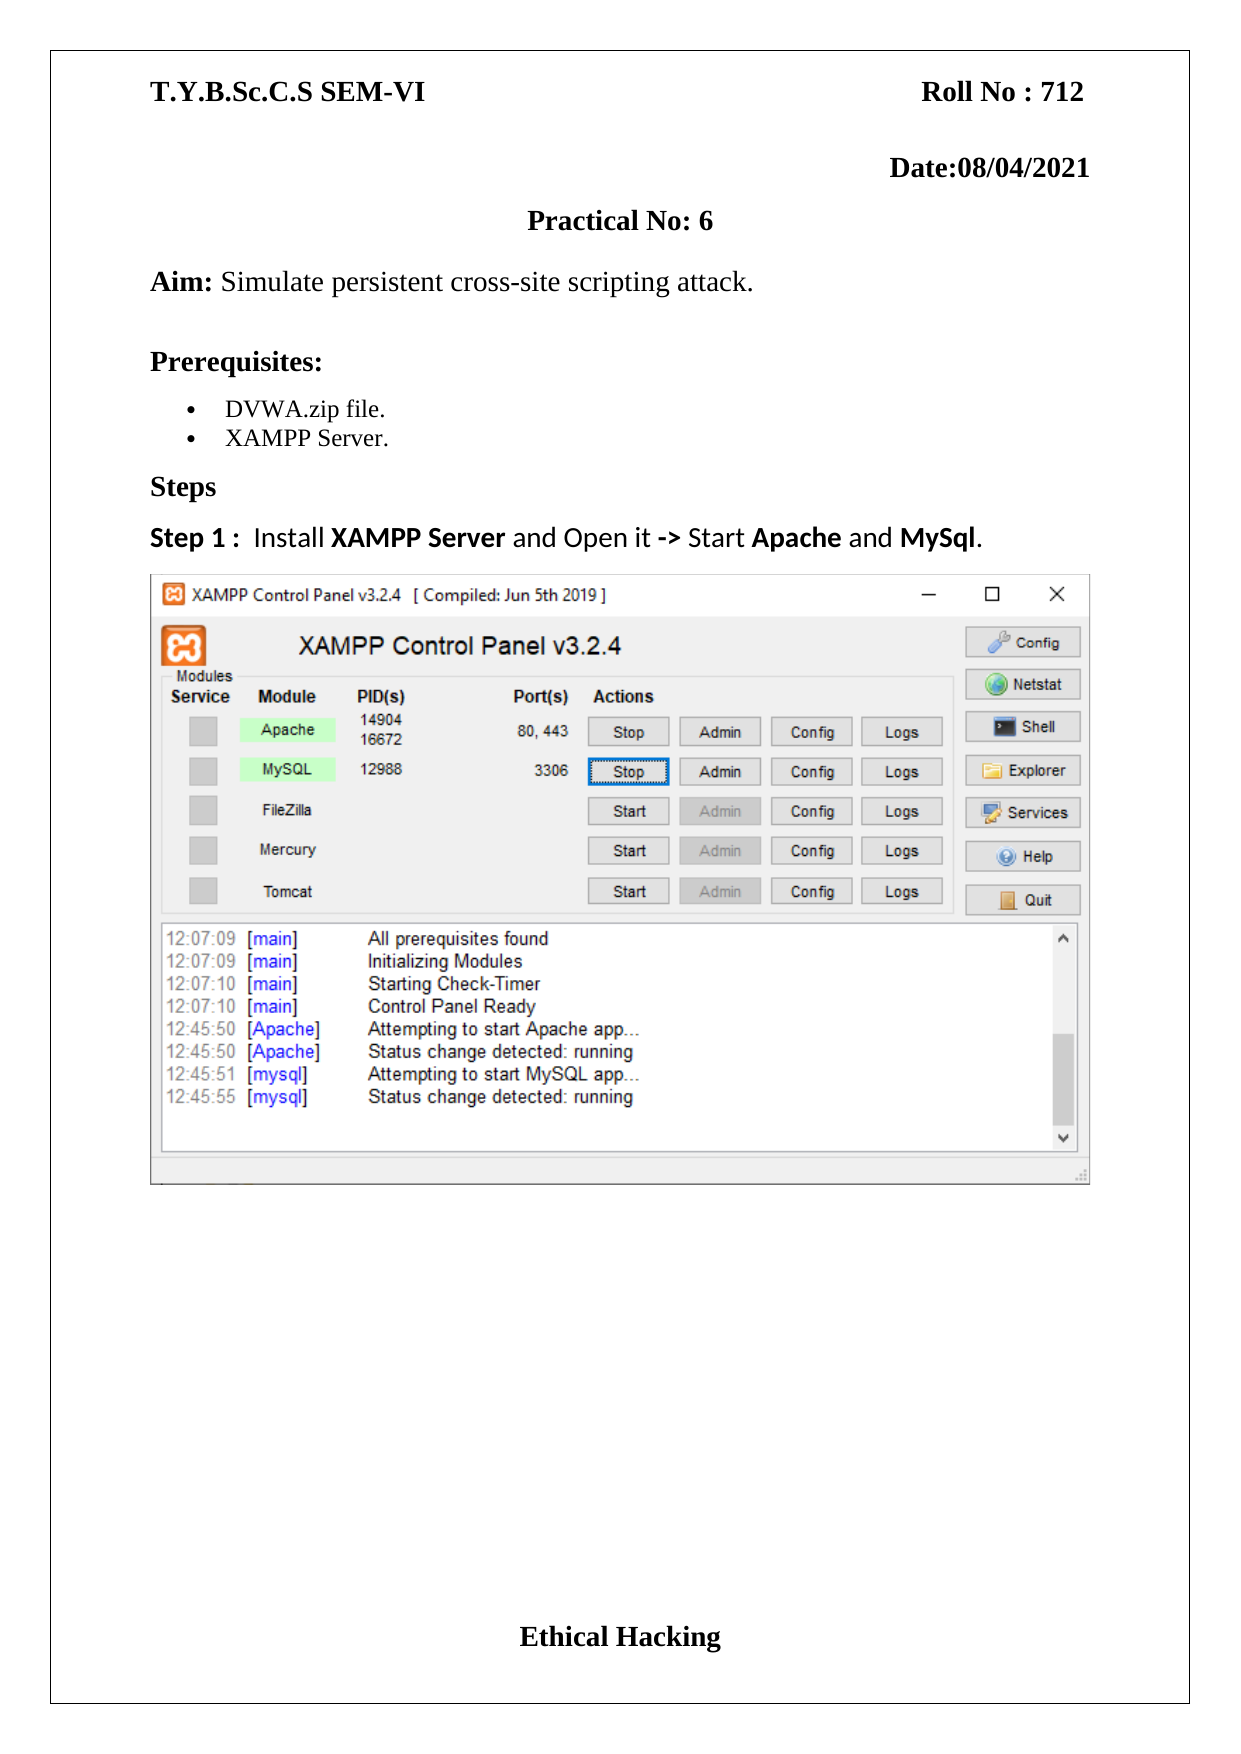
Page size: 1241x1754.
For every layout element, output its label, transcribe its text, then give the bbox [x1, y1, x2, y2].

text Prerequisites: [150, 344, 1090, 378]
text Date:08/04/2021 [150, 150, 1090, 183]
text Aim: Simulate persistent cross-site scripting attack. [150, 264, 1090, 297]
text Step 1 : Install XAMPP Server and Open it -> Start Apache and MySql. [150, 519, 1090, 554]
list DVWA.zip file. [187, 394, 1090, 423]
picture [150, 574, 1091, 1185]
text Practical No: 6 [150, 203, 1090, 236]
list XAMPP Server. [187, 423, 1090, 452]
text Steps [150, 469, 1090, 502]
